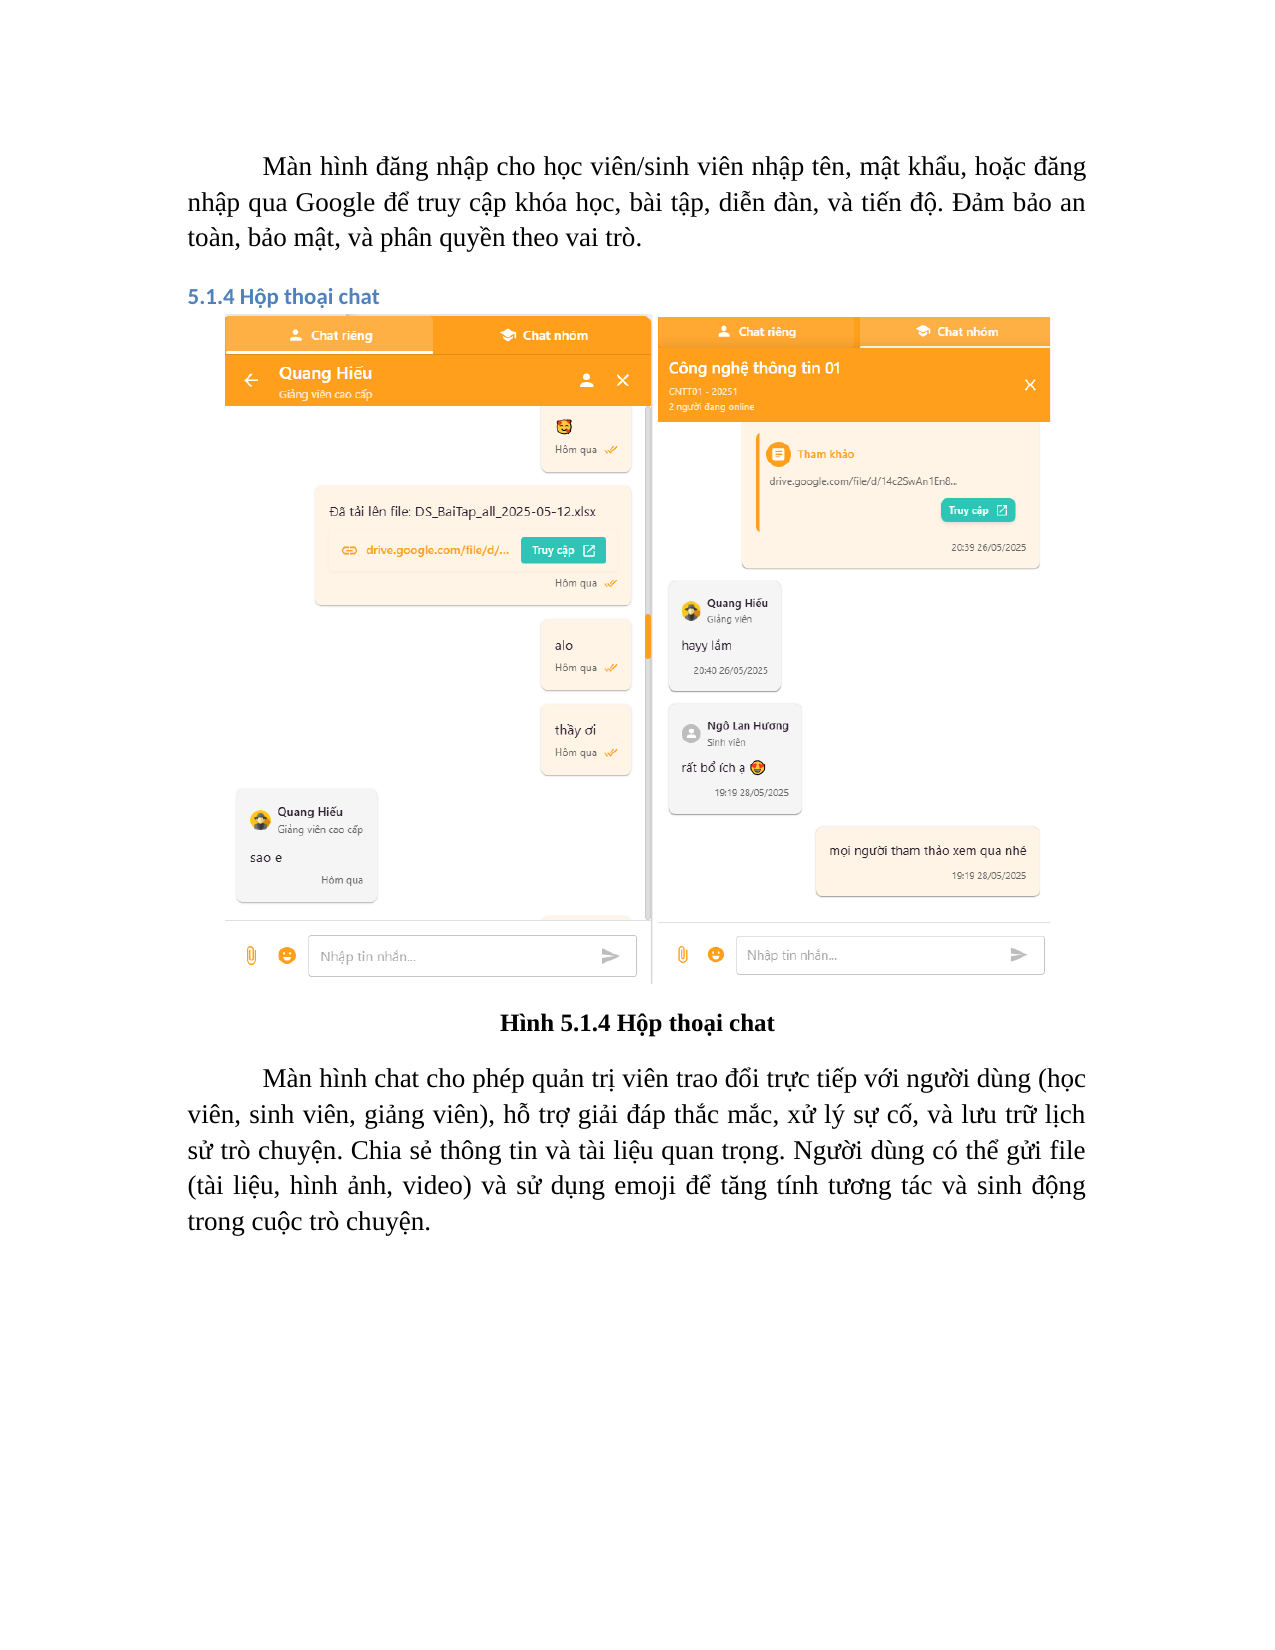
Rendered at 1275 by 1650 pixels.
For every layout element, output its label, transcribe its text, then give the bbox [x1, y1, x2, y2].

text Màn hình đăng nhập cho học viên/sinh viên nhập tên, mật khẩu, hoặc đăng nhập qua Google để truy cập khóa học, bài tập, diễn đàn, và tiến độ. Đảm bảo an toàn, bảo mật, và phân quyền theo vai trò. [187, 150, 1087, 253]
picture [225, 314, 1050, 984]
subtitle 5.1.4 Hộp thoại chat [187, 282, 1087, 310]
text Màn hình chat cho phép quản trị viên trao đổi trực tiếp với người dùng (học viên, sinh viên, giảng viên), hỗ trợ giải đáp thắc mắc, xử lý sự cố, và lưu trữ lịch sử trò chuyện. Chia sẻ thông tin và tài liệu quan trọng. Người dùng có thể gửi file (tài liệu, hình ảnh, video) và sử dụng emoji để tăng tính tương tác và sinh động trong cuộc trò chuyện. [187, 1062, 1087, 1236]
text Hình 5.1.4 Hộp thoại chat [187, 1008, 1087, 1037]
